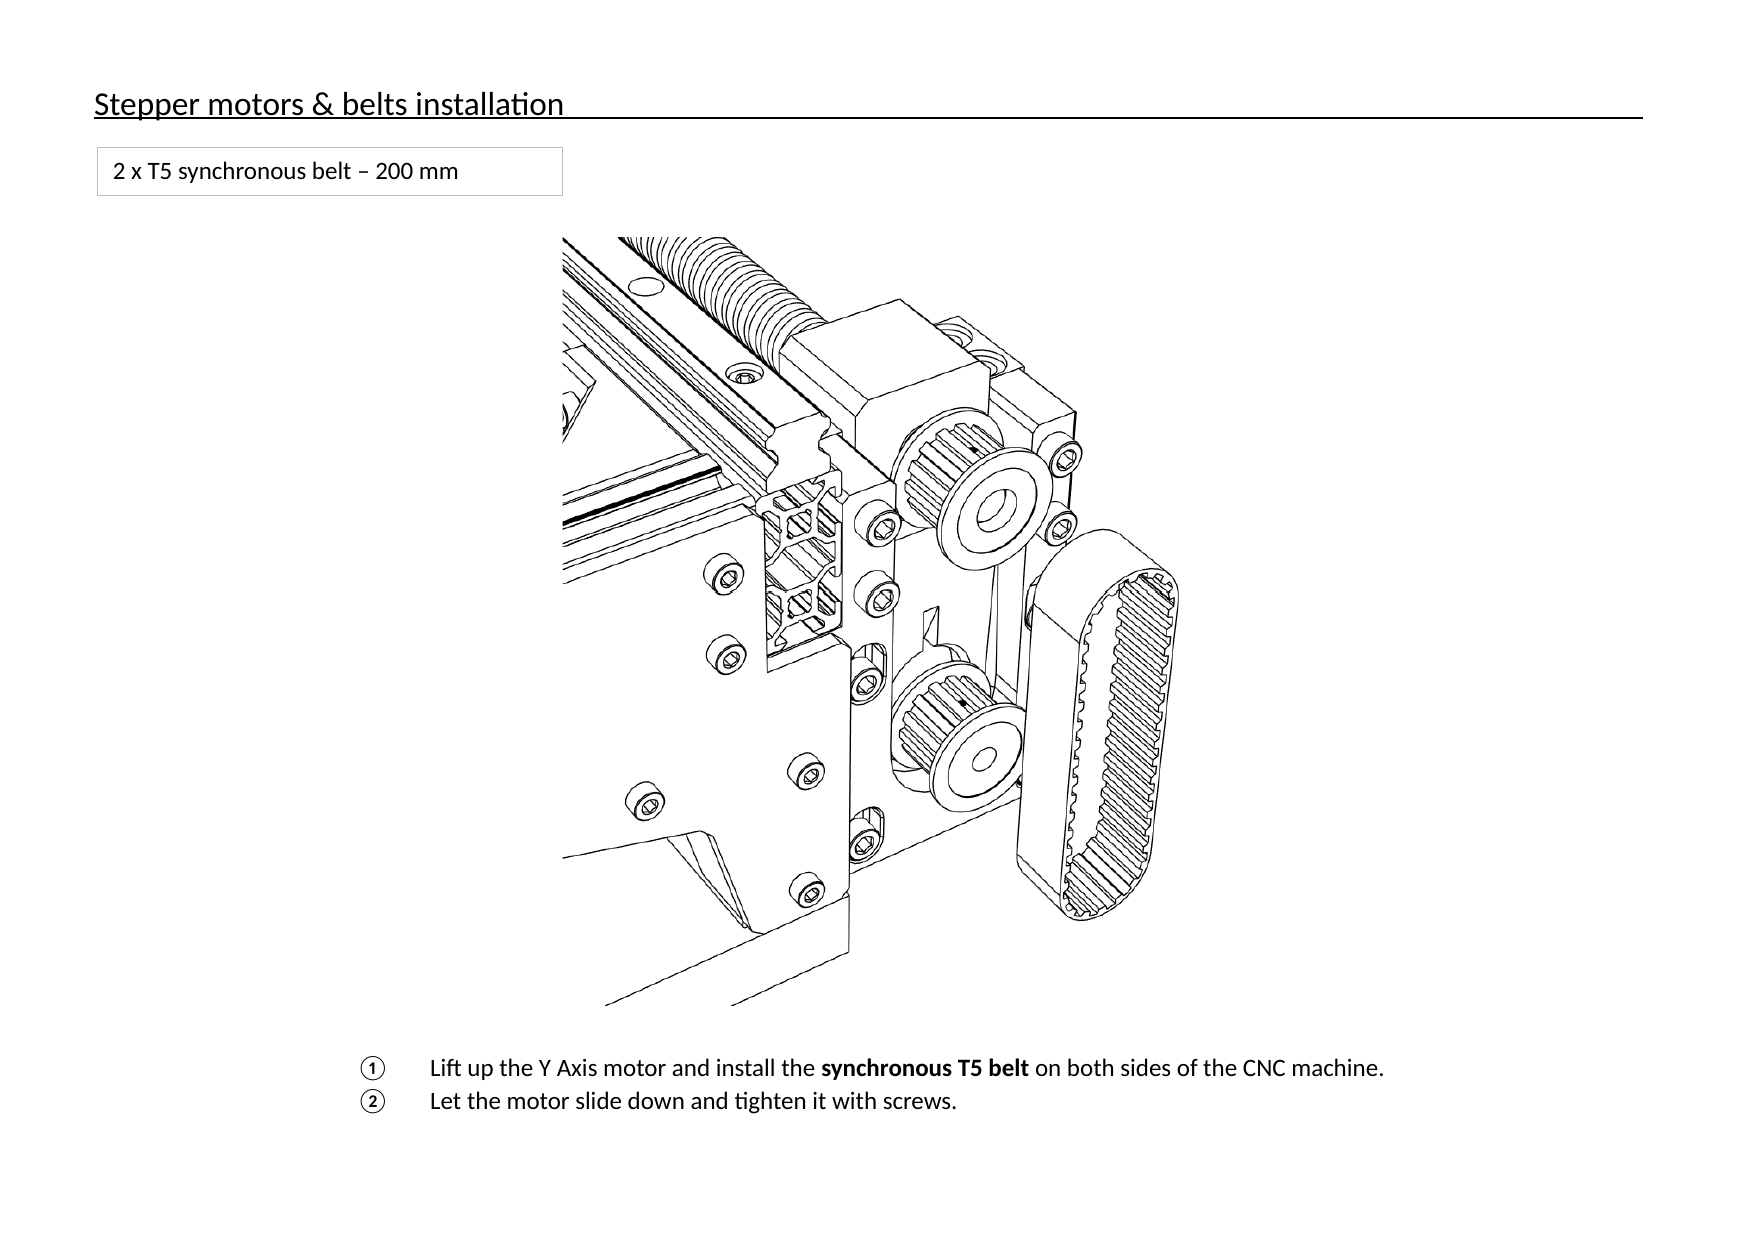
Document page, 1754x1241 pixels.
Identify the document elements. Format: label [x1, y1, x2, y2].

picture [562, 237, 1274, 1006]
